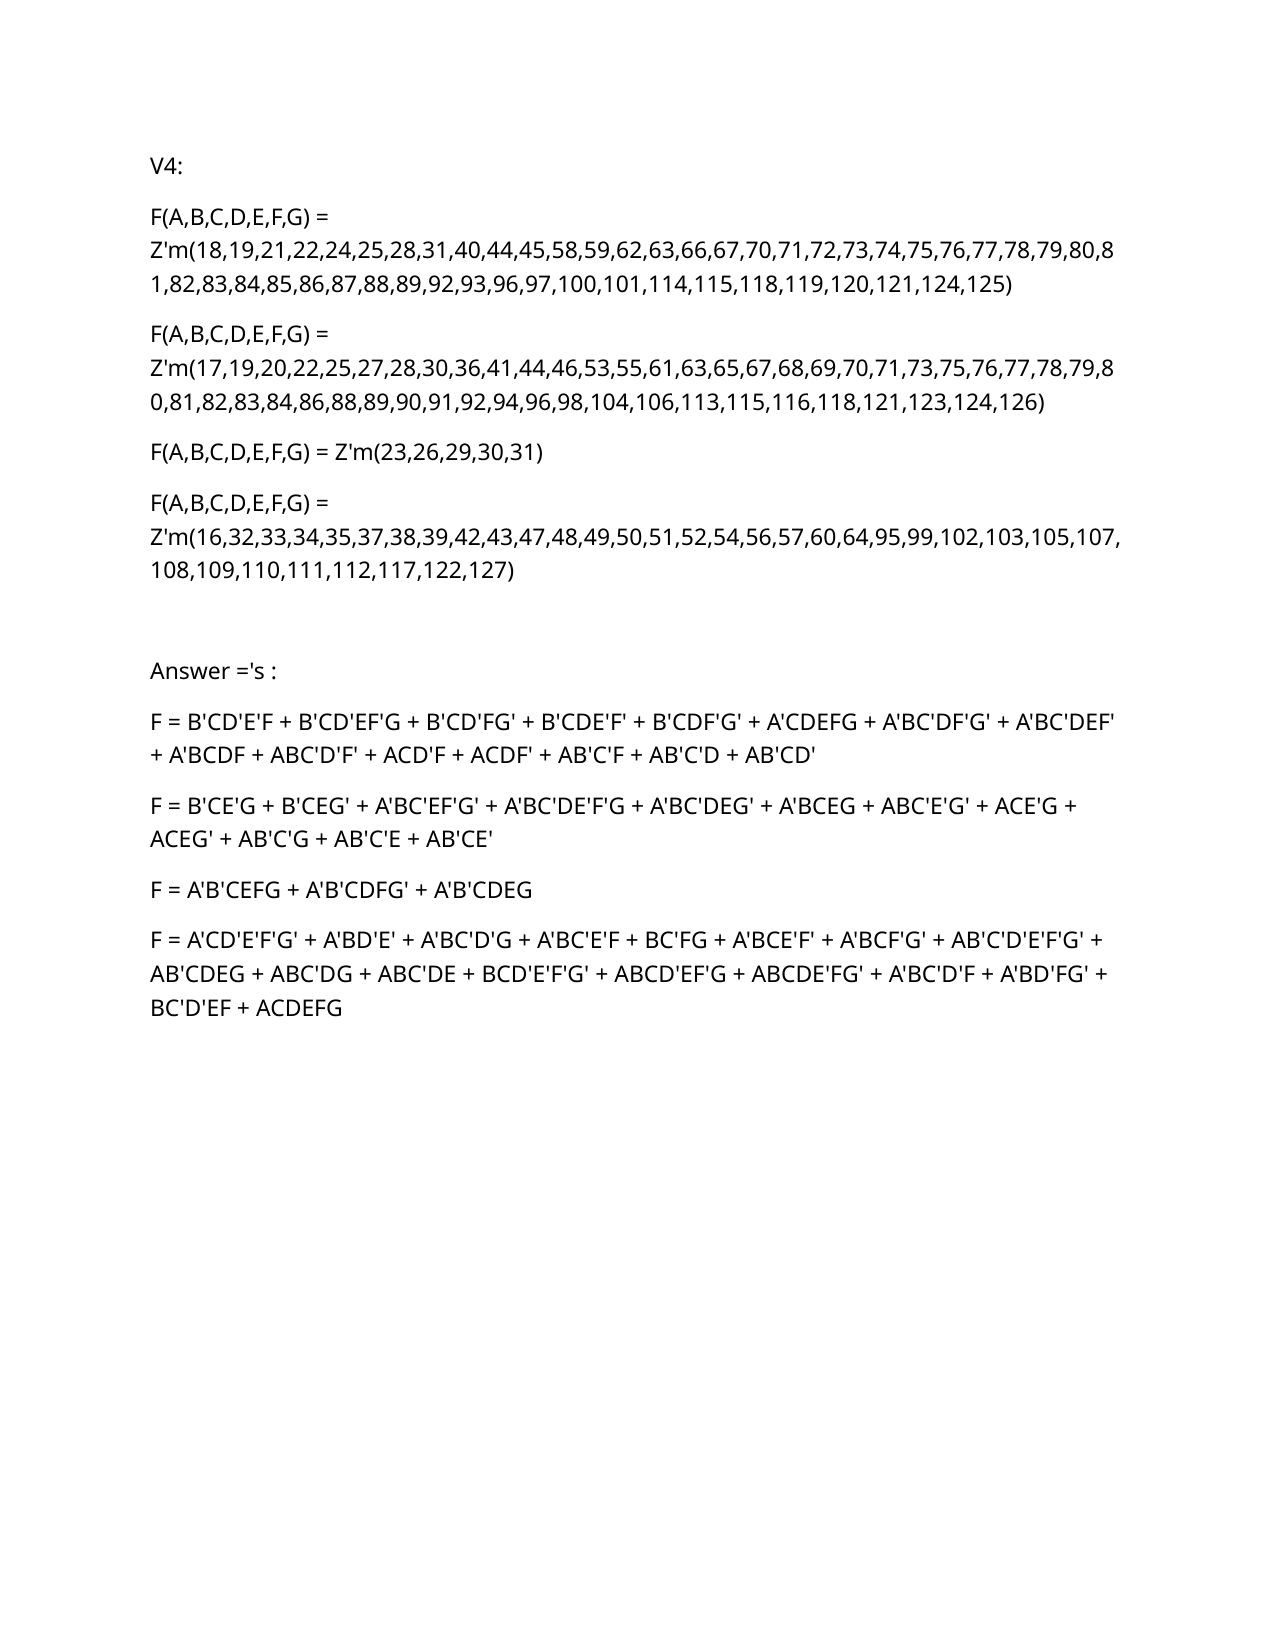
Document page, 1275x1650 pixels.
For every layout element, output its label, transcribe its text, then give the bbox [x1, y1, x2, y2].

text F = A'B'CEFG + A'B'CDFG' + A'B'CDEG [150, 874, 1125, 905]
text F(A,B,C,D,E,F,G) = Z'm(18,19,21,22,24,25,28,31,40,44,45,58,59,62,63,66,67,70,71,72,73,74,75,76,77,78,79,80,81,82,83,84,85,86,87,88,89,92,93,96,97,100,101,114,115,118,119,120,121,124,125) [150, 200, 1125, 299]
text F = B'CE'G + B'CEG' + A'BC'EF'G' + A'BC'DE'F'G + A'BC'DEG' + A'BCEG + ABC'E'G' + ACE'G + ACEG' + AB'C'G + AB'C'E + AB'CE' [150, 789, 1125, 854]
text F(A,B,C,D,E,F,G) = Z'm(17,19,20,22,25,27,28,30,36,41,44,46,53,55,61,63,65,67,68,69,70,71,73,75,76,77,78,79,80,81,82,83,84,86,88,89,90,91,92,94,96,98,104,106,113,115,116,118,121,123,124,126) [150, 318, 1125, 417]
text F(A,B,C,D,E,F,G) = Z'm(23,26,29,30,31) [150, 436, 1125, 467]
text F = B'CD'E'F + B'CD'EF'G + B'CD'FG' + B'CDE'F' + B'CDF'G' + A'CDEFG + A'BC'DF'G' + A'BC'DEF' + A'BCDF + ABC'D'F' + ACD'F + ACDF' + AB'C'F + AB'C'D + AB'CD' [150, 705, 1125, 770]
text F = A'CD'E'F'G' + A'BD'E' + A'BC'D'G + A'BC'E'F + BC'FG + A'BCE'F' + A'BCF'G' + AB'C'D'E'F'G' + AB'CDEG + ABC'DG + ABC'DE + BCD'E'F'G' + ABCD'EF'G + ABCDE'FG' + A'BC'D'F + A'BD'FG' + BC'D'EF + ACDEFG [150, 924, 1125, 1023]
text F(A,B,C,D,E,F,G) = Z'm(16,32,33,34,35,37,38,39,42,43,47,48,49,50,51,52,54,56,57,60,64,95,99,102,103,105,107,108,109,110,111,112,117,122,127) [150, 487, 1125, 585]
text Answer ='s : [150, 655, 1125, 686]
text V4: [150, 150, 1125, 181]
